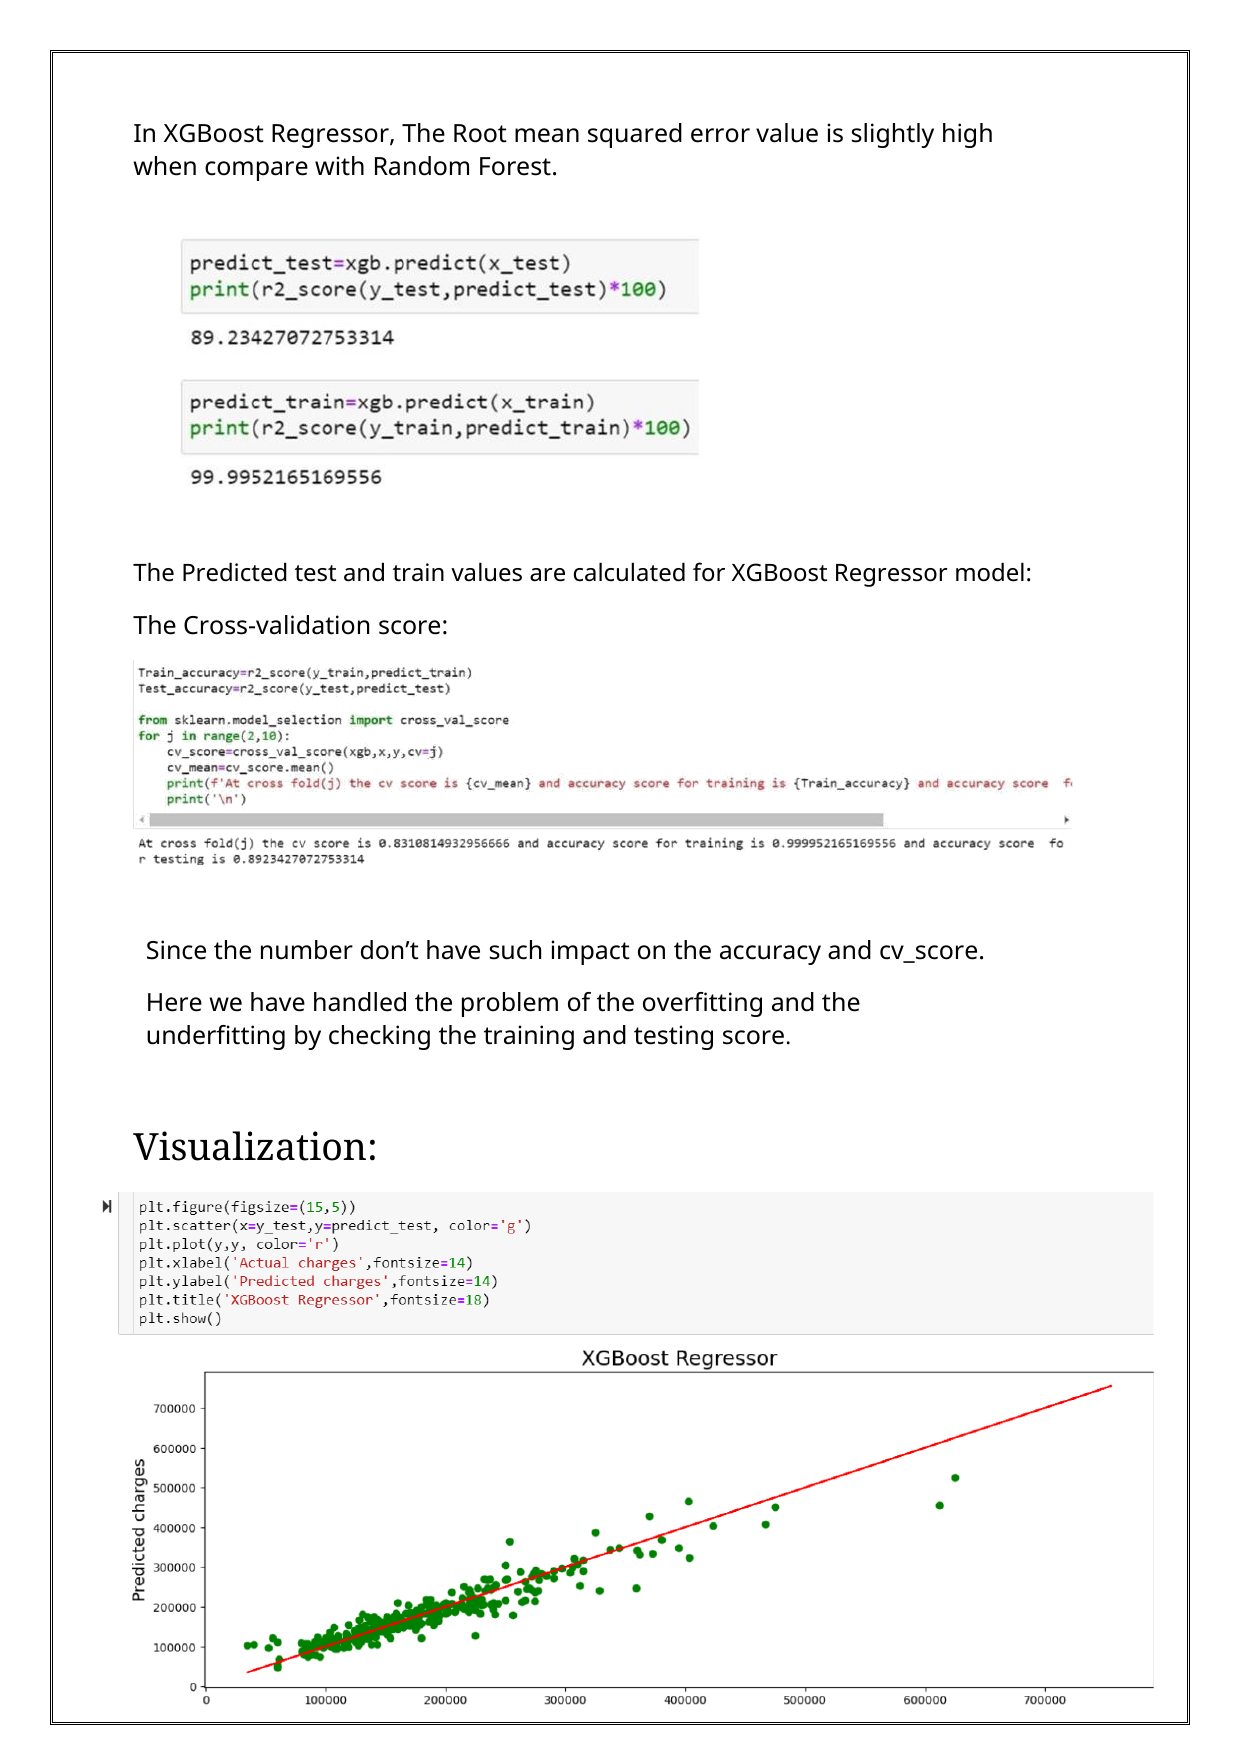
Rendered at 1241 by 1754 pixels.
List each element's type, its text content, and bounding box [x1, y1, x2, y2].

subtitle Visualization: [133, 1121, 1155, 1172]
text In XGBoost Regressor, The Root mean squared error value is slightly high when compare with Random Forest. [133, 116, 1024, 183]
picture [132, 660, 1073, 865]
text The Cross-validation score: [133, 607, 1155, 641]
picture [83, 1192, 1154, 1709]
picture [180, 235, 700, 487]
text Since the number don’t have such impact on the accuracy and cv_score. [146, 932, 1155, 967]
text Here we have handled the problem of the overfitting and the underfitting by checking the training and testing score. [146, 985, 976, 1052]
text The Predicted test and train values are calculated for XGBoost Regressor model: [133, 556, 1155, 589]
